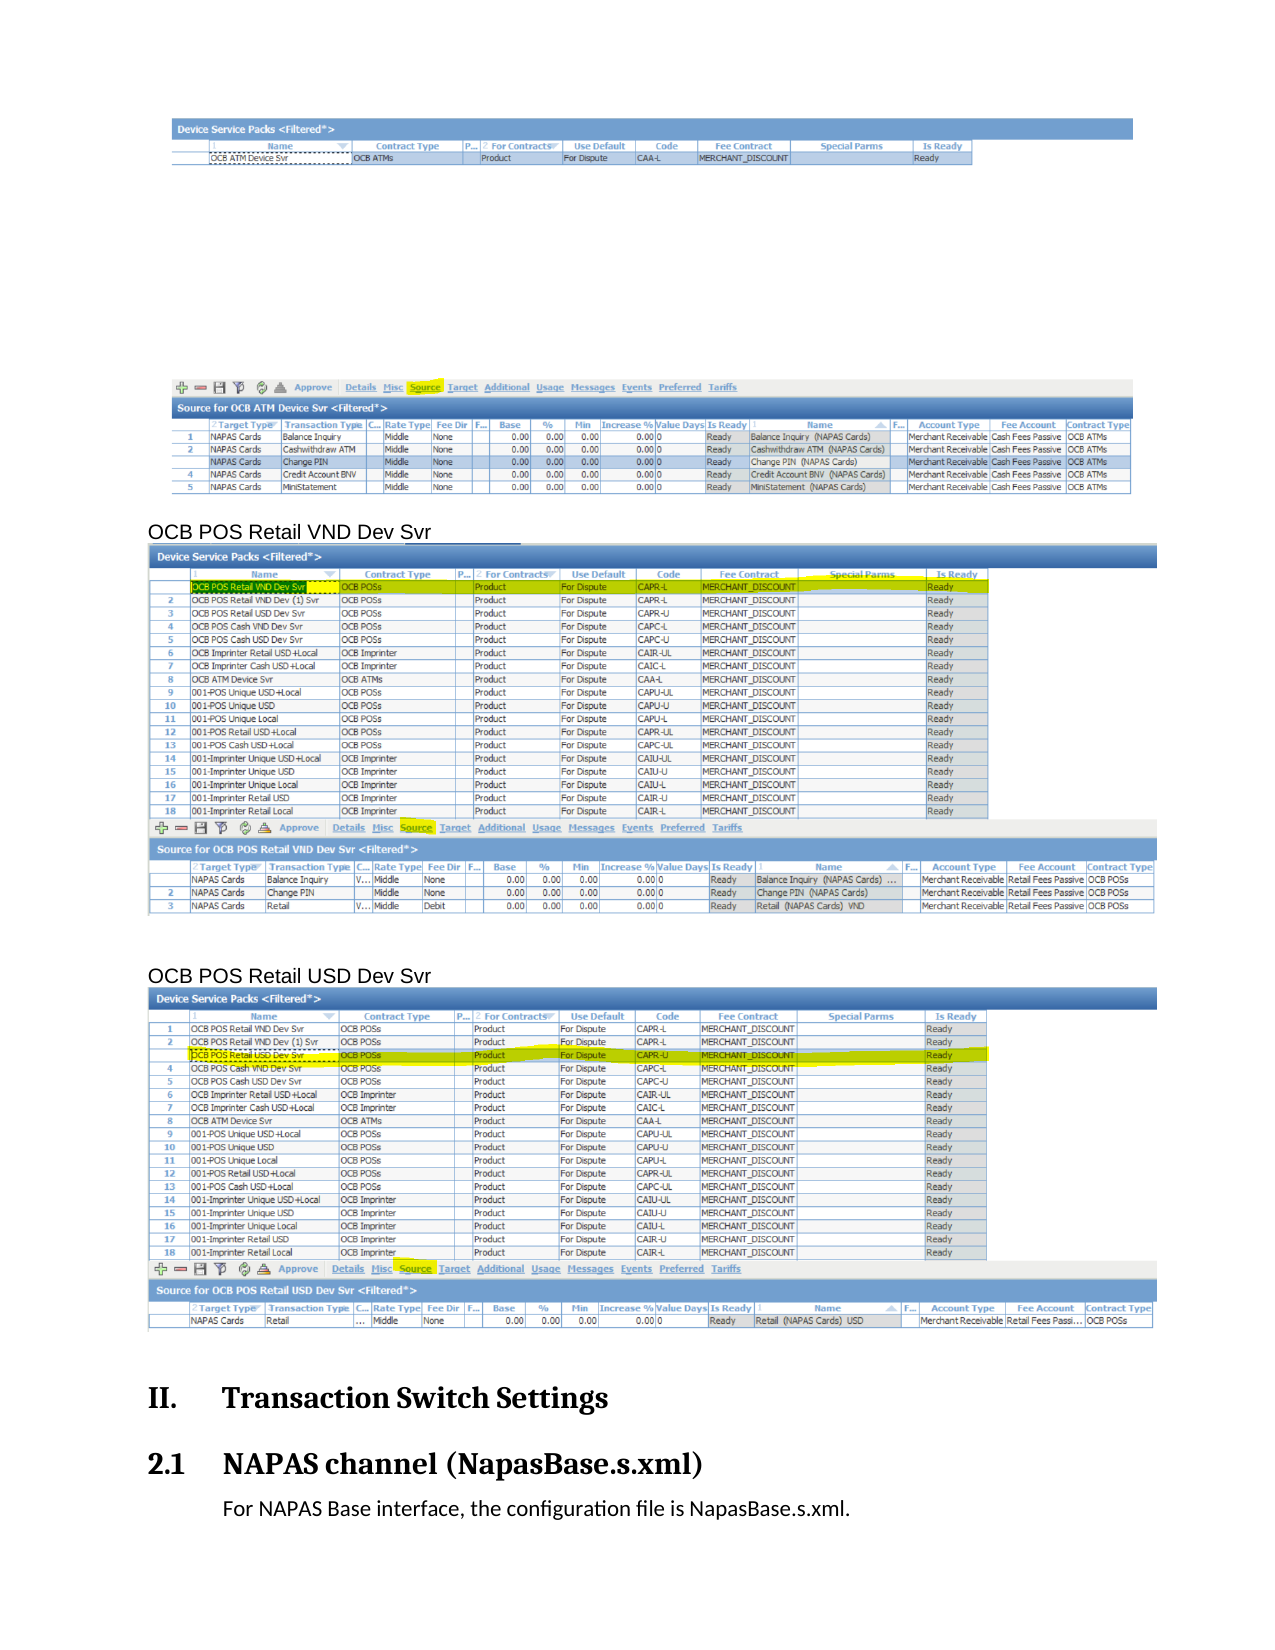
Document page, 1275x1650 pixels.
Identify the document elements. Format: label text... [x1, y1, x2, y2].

text For NAPAS Base interface, the configuration file is NapasBase.s.xml. [223, 1494, 1157, 1522]
picture [147, 543, 1157, 916]
text OCB POS Retail VND Dev Svr [148, 520, 1157, 543]
subtitle NAPAS channel (NapasBase.s.xml) [148, 1446, 1157, 1482]
picture [147, 987, 1157, 1332]
list Transaction Switch Settings [148, 1380, 1157, 1416]
picture [171, 118, 1133, 496]
text OCB POS Retail USD Dev Svr [148, 963, 1157, 987]
